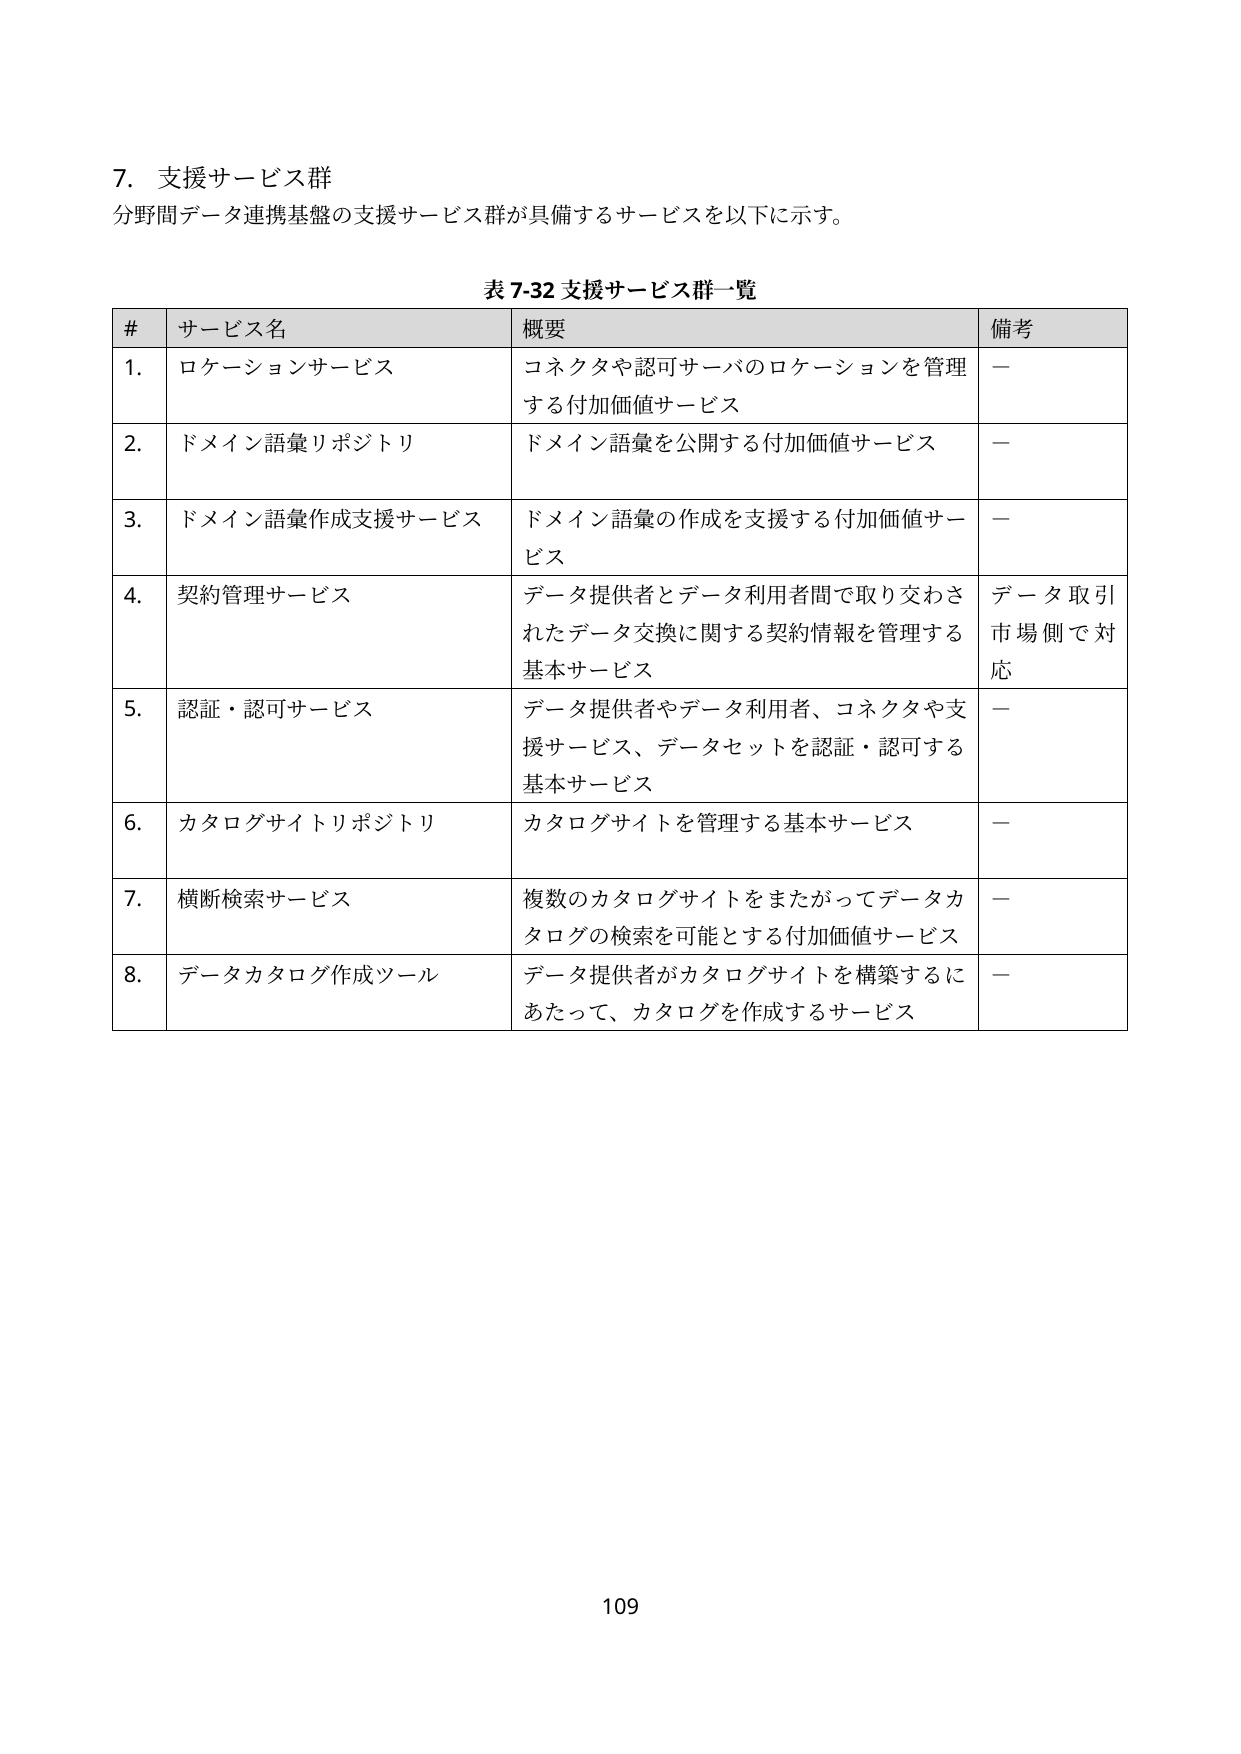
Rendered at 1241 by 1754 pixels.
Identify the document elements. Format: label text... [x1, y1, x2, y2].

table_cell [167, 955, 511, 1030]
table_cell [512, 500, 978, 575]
text 分野間データ連携基盤の支援サービス群が具備するサービスを以下に示す。 [112, 196, 1128, 233]
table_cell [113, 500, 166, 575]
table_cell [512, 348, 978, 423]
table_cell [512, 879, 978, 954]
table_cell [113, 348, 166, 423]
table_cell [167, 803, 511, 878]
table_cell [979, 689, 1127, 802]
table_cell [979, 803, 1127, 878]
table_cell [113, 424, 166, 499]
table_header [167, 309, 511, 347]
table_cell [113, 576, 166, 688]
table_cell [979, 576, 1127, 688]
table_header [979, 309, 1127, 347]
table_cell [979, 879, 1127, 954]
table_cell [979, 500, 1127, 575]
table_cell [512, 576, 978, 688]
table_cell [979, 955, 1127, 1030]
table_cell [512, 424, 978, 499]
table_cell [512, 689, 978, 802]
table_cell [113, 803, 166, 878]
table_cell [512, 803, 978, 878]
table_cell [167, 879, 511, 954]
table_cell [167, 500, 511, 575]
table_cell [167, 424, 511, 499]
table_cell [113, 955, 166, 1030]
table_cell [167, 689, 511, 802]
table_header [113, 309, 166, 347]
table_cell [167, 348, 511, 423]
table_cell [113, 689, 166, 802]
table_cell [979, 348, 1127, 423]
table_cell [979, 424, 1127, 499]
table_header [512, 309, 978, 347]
subtitle 支援サービス群 [112, 158, 1128, 196]
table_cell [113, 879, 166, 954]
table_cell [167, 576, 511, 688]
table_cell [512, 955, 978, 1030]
